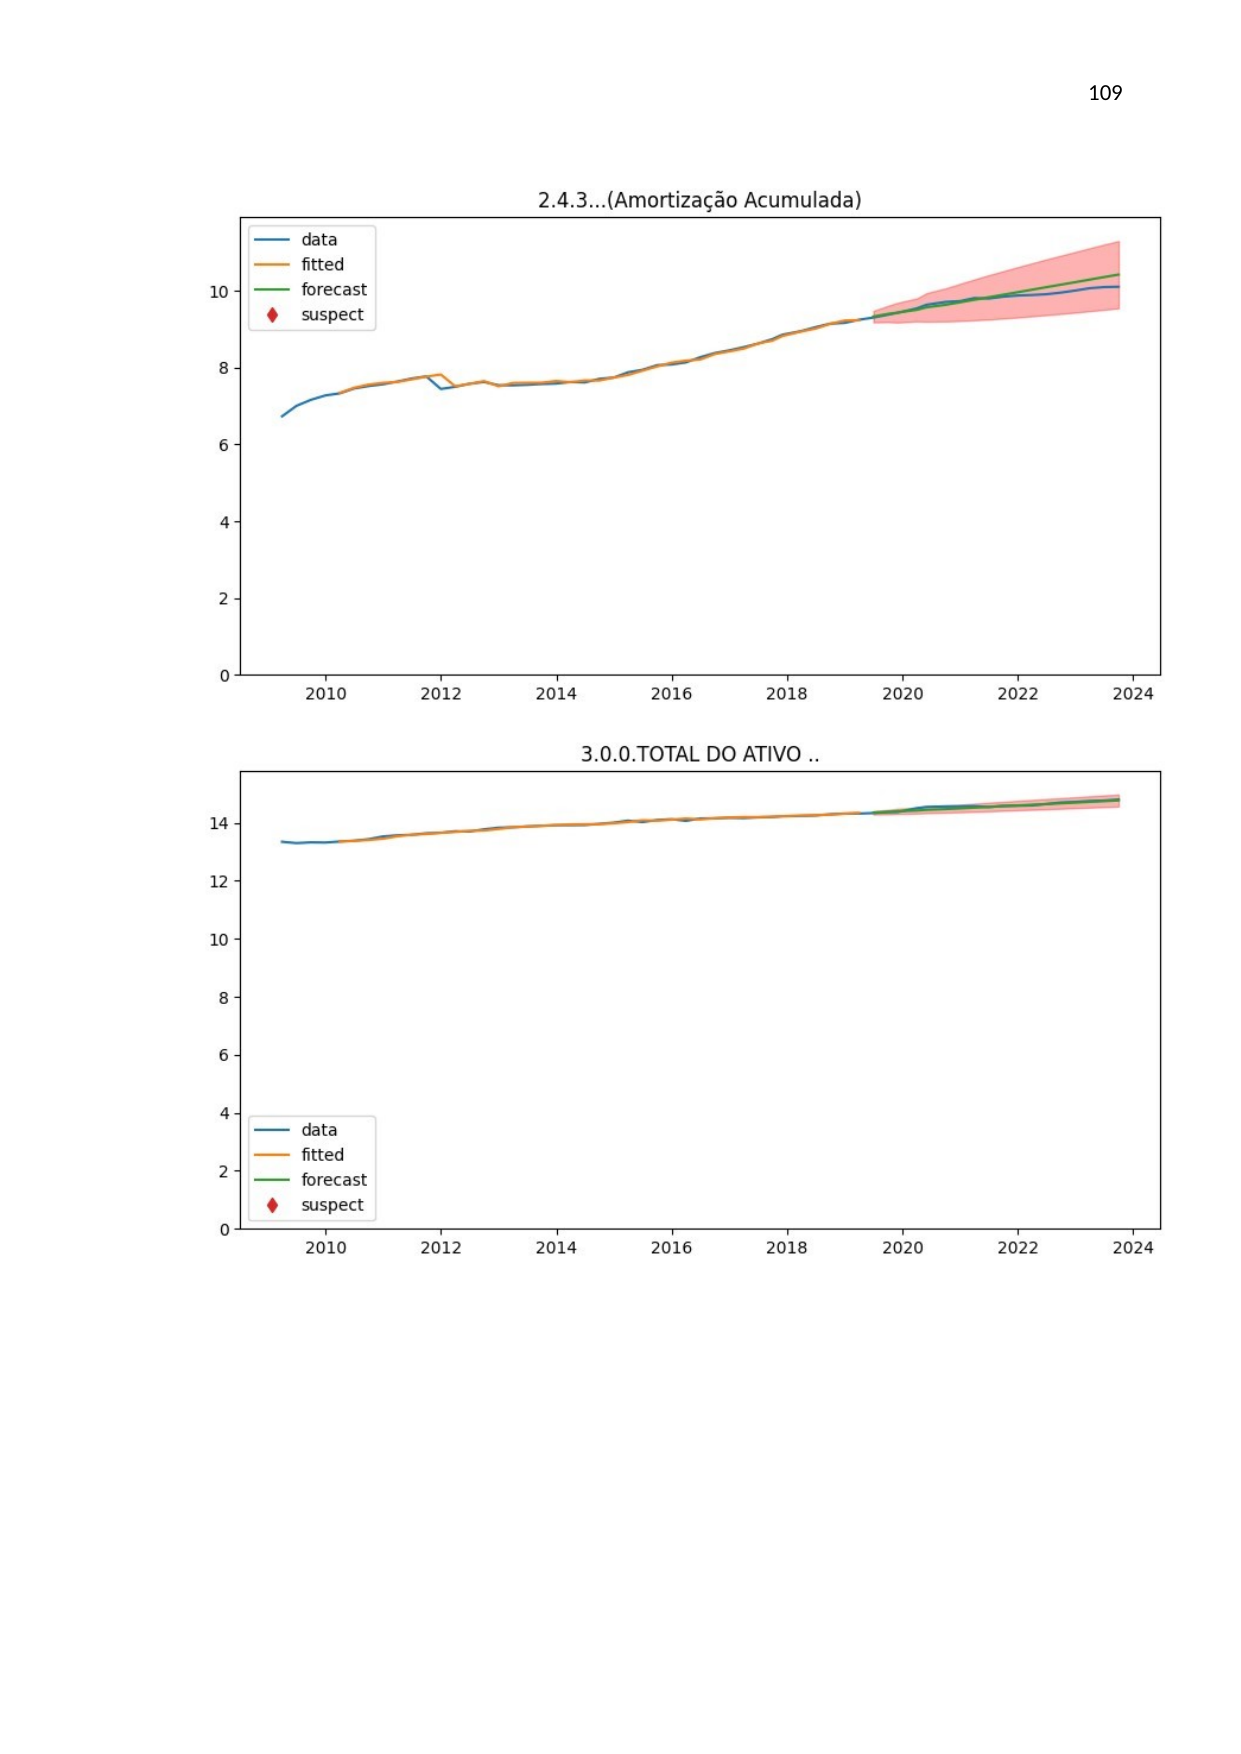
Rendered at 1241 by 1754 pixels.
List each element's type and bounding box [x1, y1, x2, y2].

picture [196, 733, 1172, 1269]
picture [196, 179, 1172, 715]
